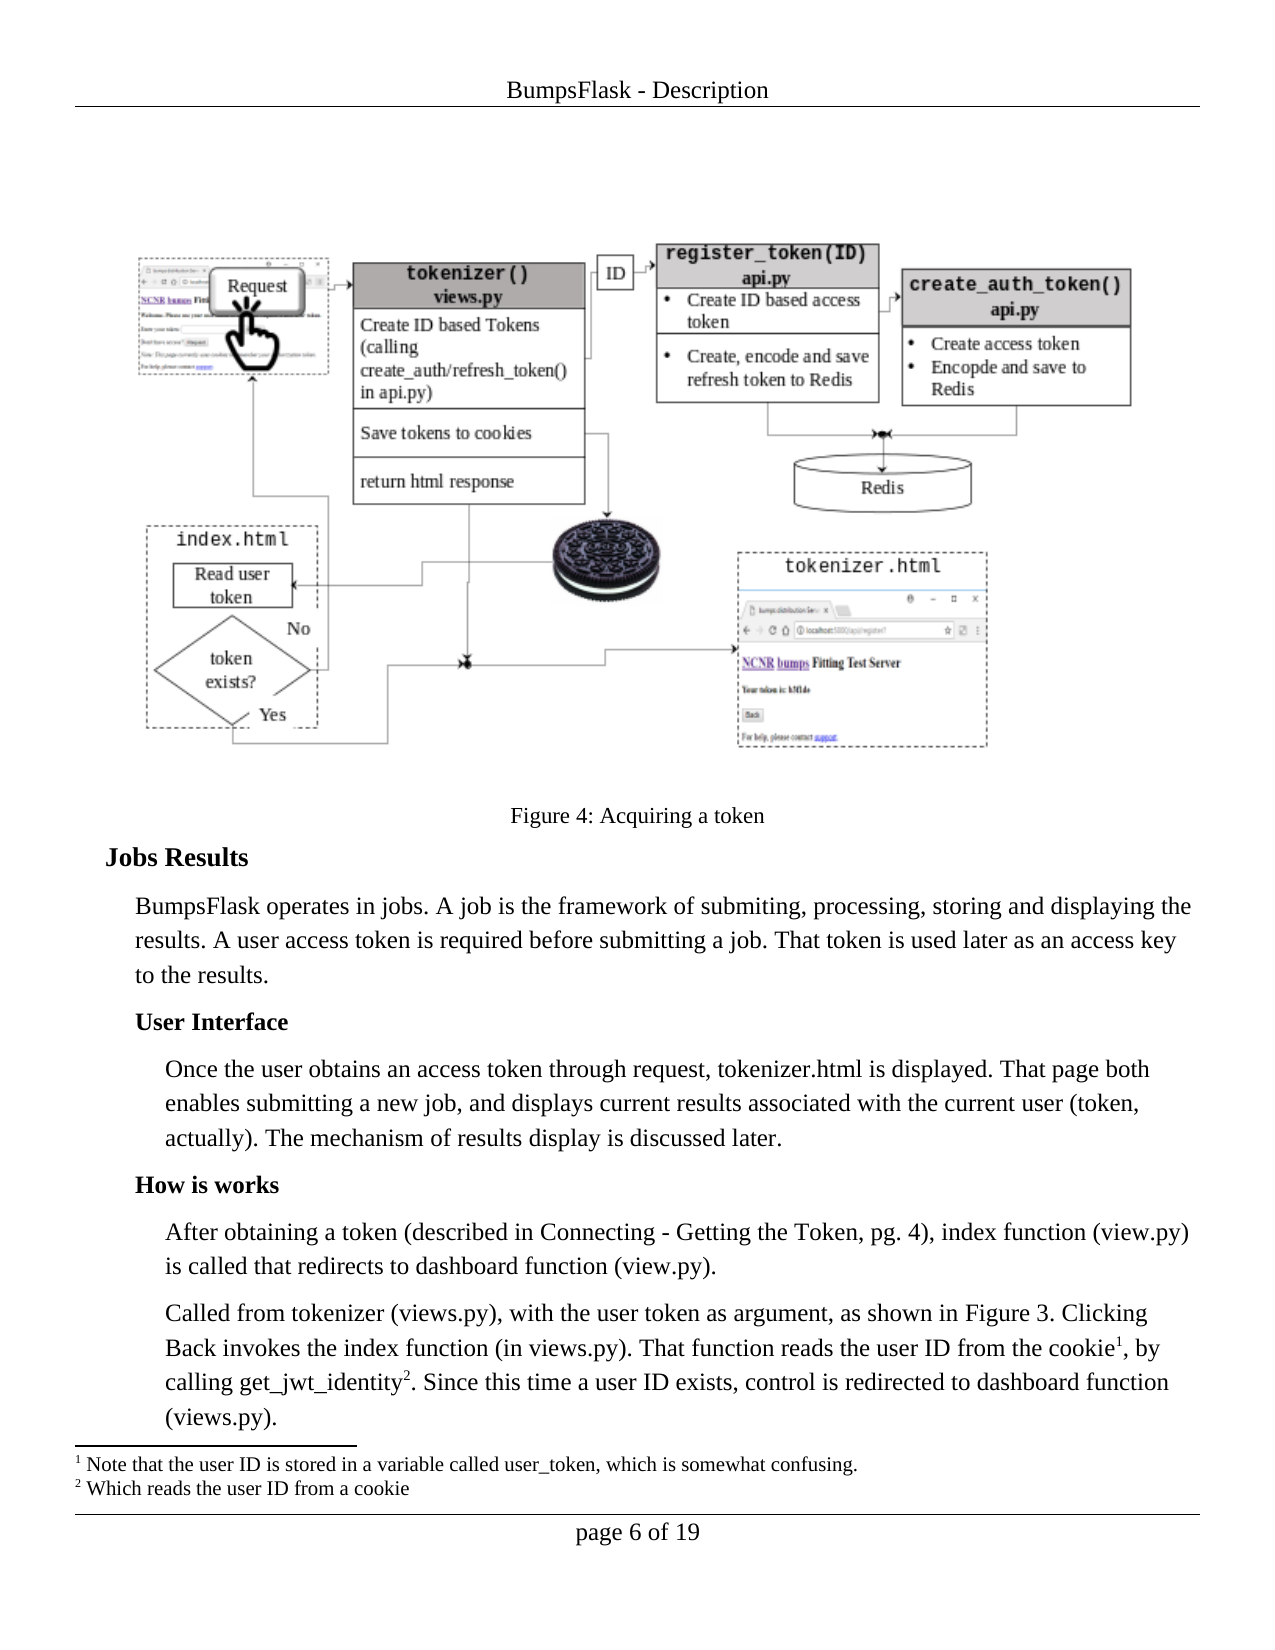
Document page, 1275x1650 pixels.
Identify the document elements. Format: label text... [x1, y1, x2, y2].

subtitle User Interface [135, 1007, 1200, 1036]
text Called from tokenizer (views.py), with the user token as argument, as shown in Figure 3. Clicking Back invokes the index function (in views.py). That function reads the user ID from the cookie, by calling get_jwt_identity. Since this time a user ID exists, control is redirected to dashboard function (views.py). [165, 1298, 1200, 1431]
text Once the user obtains an access token through request, tokenizer.html is displayed. That page both enables submitting a new job, and displays current results associated with the current user (token, actually). The mechanism of results display is discussed later. [165, 1054, 1200, 1152]
text After obtaining a token (described in Connecting - Getting the Token, pg. 4), index function (view.py) is called that redirects to dashboard function (view.py). [165, 1217, 1200, 1280]
text BumpsFlask operates in jobs. A job is the framework of submiting, processing, storing and displaying the results. A user access token is required before submitting a job. That token is used later as an access key to the results. [135, 891, 1200, 989]
subtitle How is works [135, 1170, 1200, 1199]
subtitle Jobs Results [105, 841, 1200, 872]
text Figure 4: Acquiring a token [75, 802, 1200, 829]
